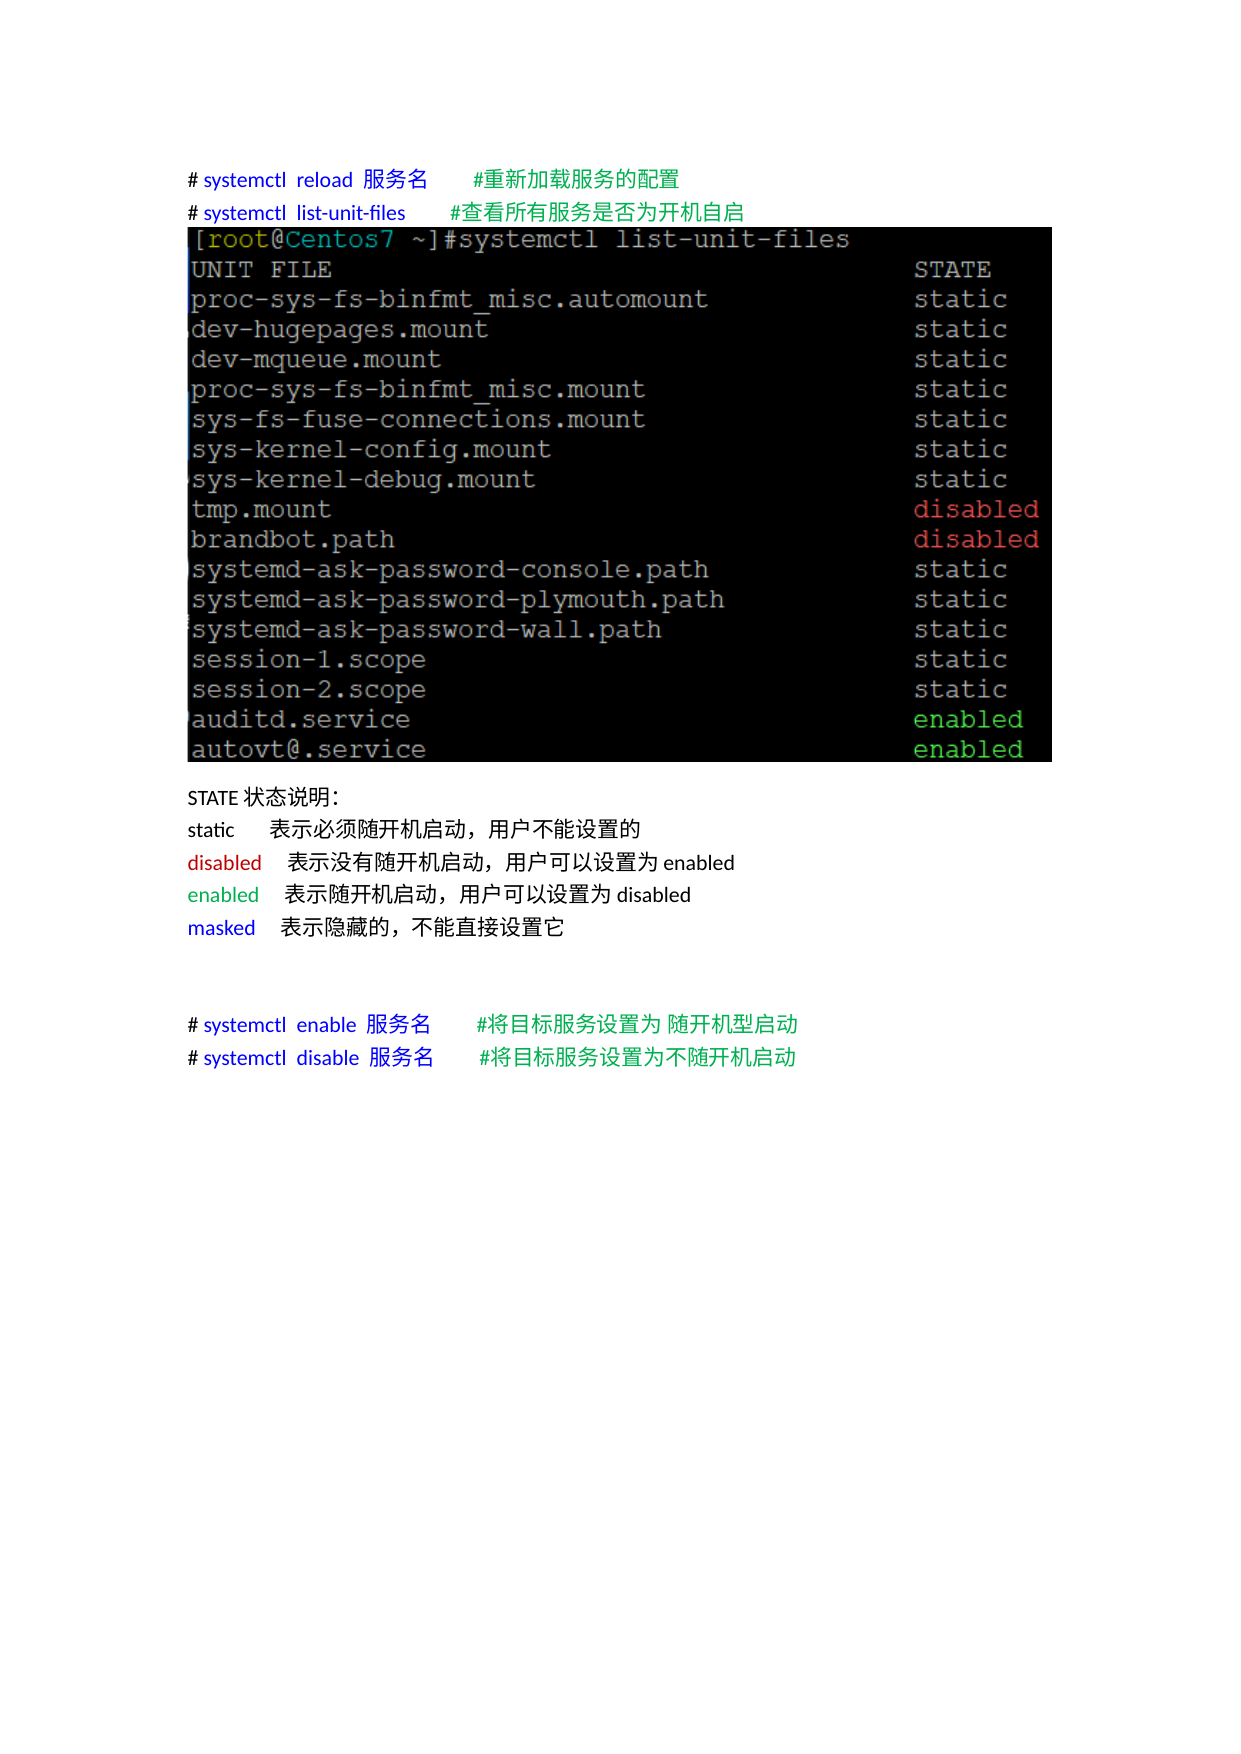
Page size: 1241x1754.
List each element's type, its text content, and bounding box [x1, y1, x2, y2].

picture [187, 227, 1052, 762]
text # systemctl reload 服务名 #重新加载服务的配置 [187, 162, 1053, 194]
text disabled 表示没有随开机启动，用户可以设置为enabled [187, 844, 1053, 877]
text STATE状态说明： [187, 779, 1053, 812]
text static 表示必须随开机启动，用户不能设置的 [187, 812, 1053, 844]
text # systemctl list-unit-files #查看所有服务是否为开机自启 [187, 194, 1053, 227]
text # systemctl enable 服务名 #将目标服务设置为 随开机型启动 [187, 1007, 1053, 1039]
text # systemctl disable 服务名 #将目标服务设置为不随开机启动 [187, 1039, 1053, 1072]
text enabled 表示随开机启动，用户可以设置为disabled [187, 877, 1053, 909]
text masked 表示隐藏的，不能直接设置它 [187, 909, 1053, 942]
